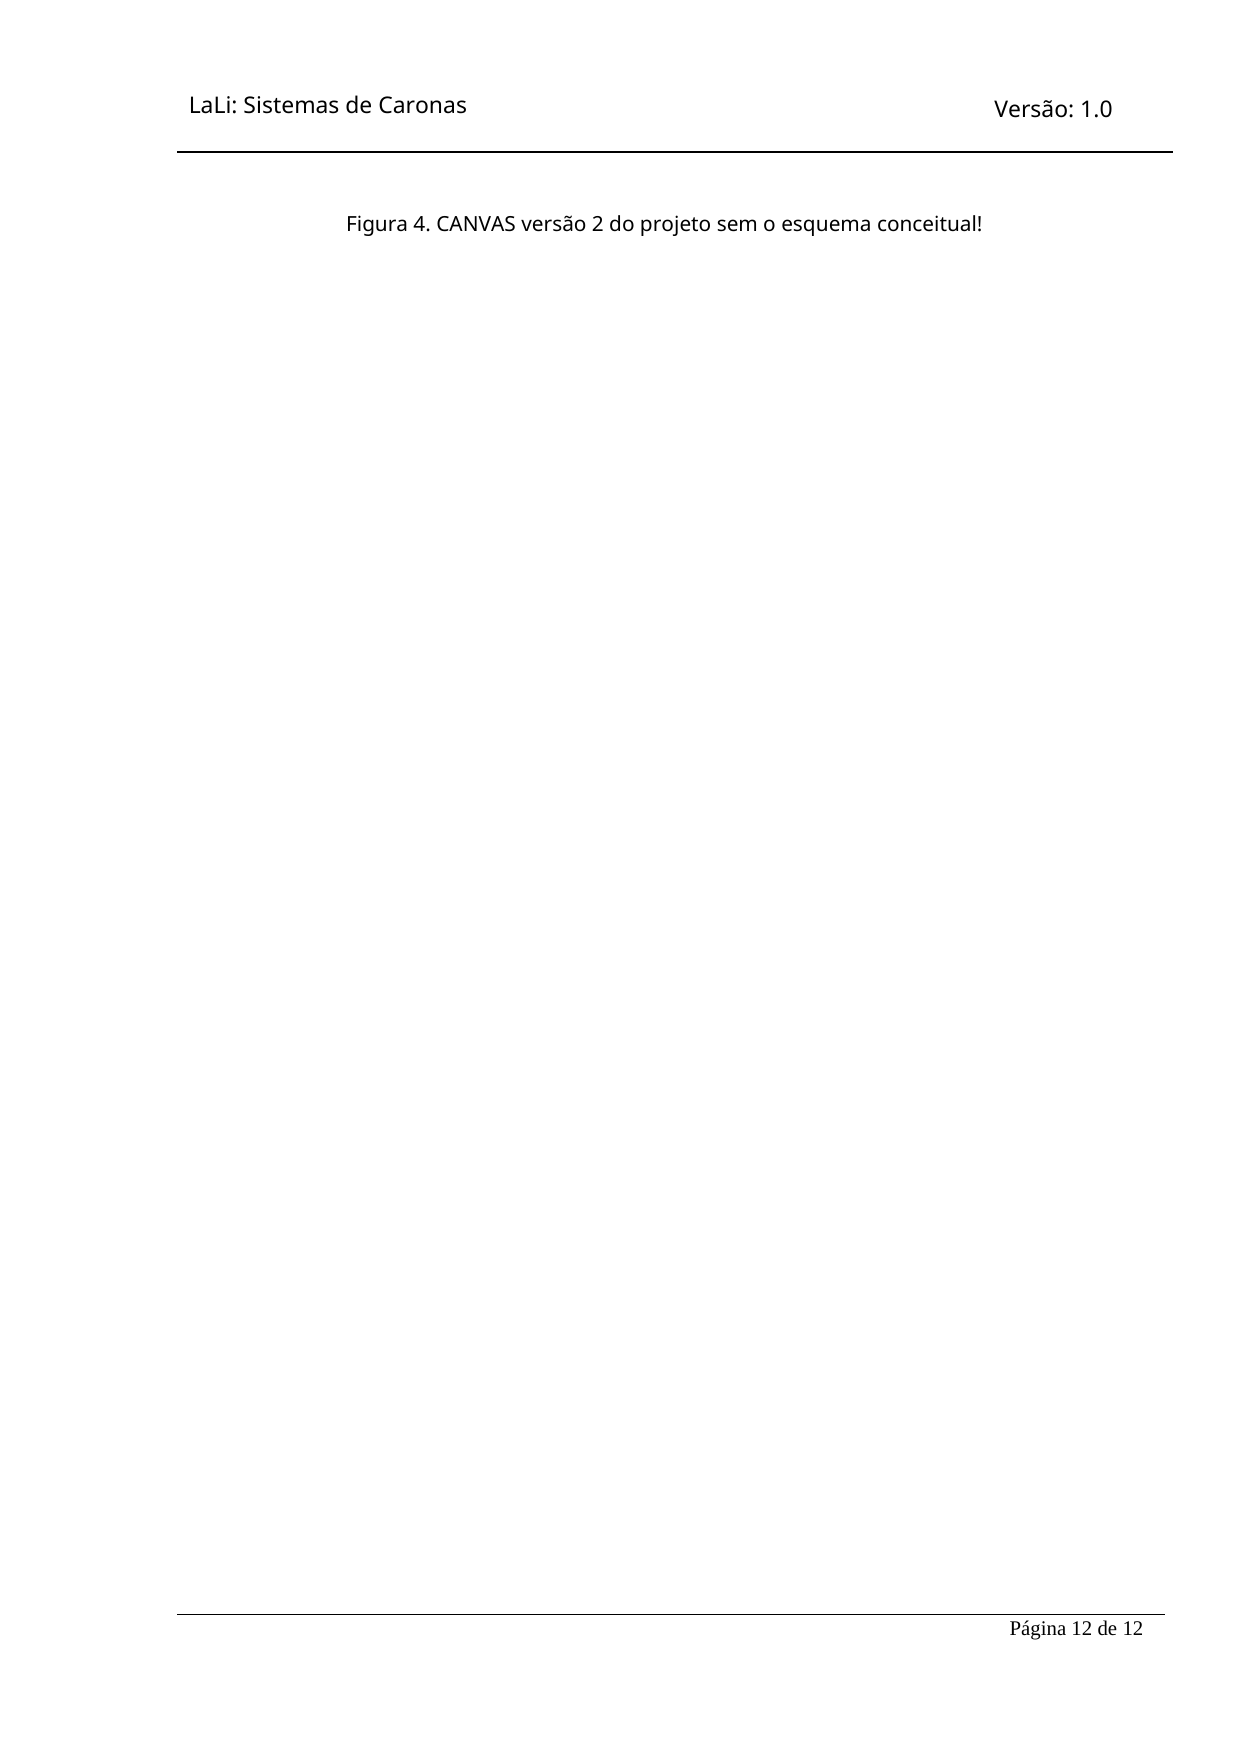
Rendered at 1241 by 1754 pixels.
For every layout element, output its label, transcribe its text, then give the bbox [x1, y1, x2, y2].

text Figura 4. CANVAS versão 2 do projeto sem o esquema conceitual! [236, 209, 1092, 238]
